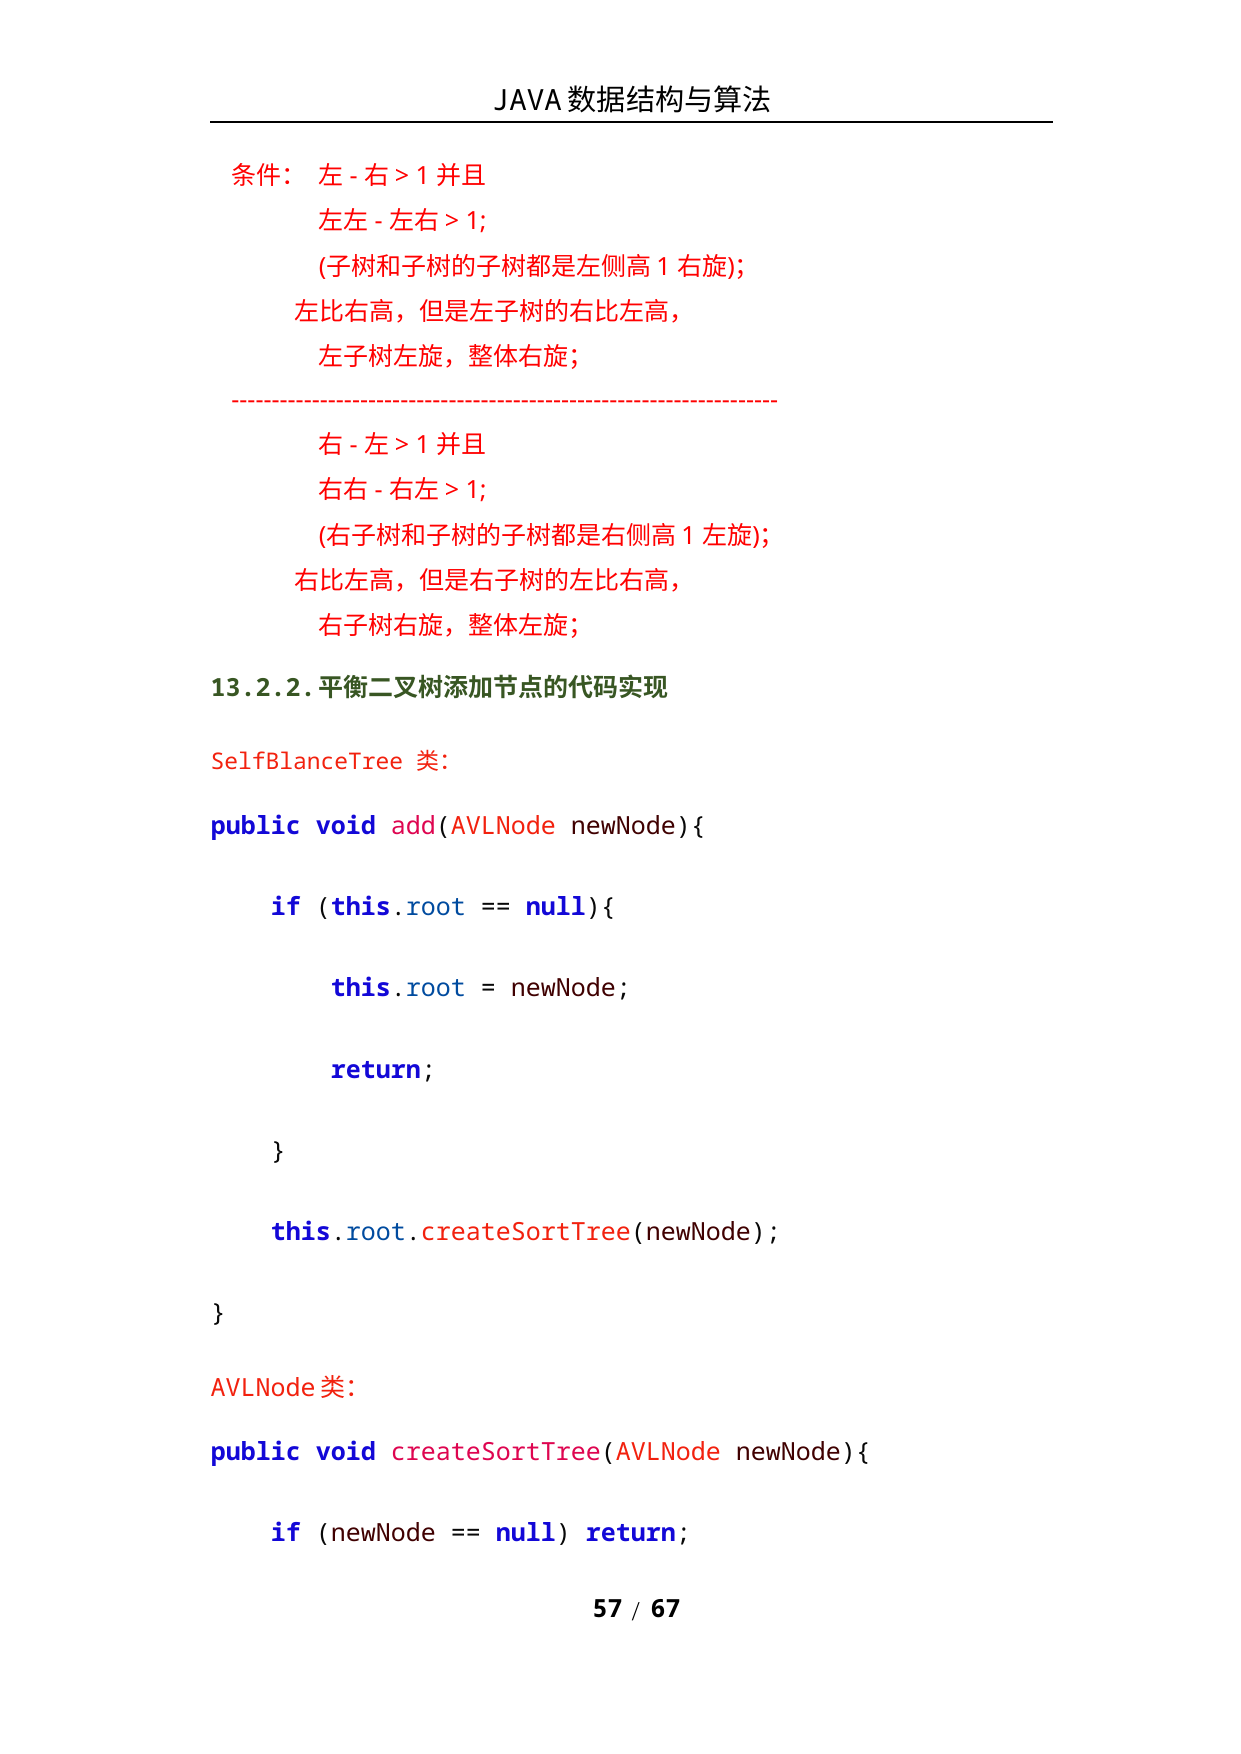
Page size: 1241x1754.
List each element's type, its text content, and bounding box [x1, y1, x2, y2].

title 平衡二叉树添加节点的代码实现 [210, 667, 1053, 704]
text AVLNode类： [210, 1353, 1053, 1418]
text 左左 - 左右 > 1; [231, 201, 1053, 237]
text 左比右高，但是左子树的右比左高， [231, 291, 1053, 328]
text 右子树右旋，整体左旋； [231, 606, 1053, 642]
text 右比左高，但是右子树的左比右高， [231, 561, 1053, 597]
text public void add(AVLNode newNode){ if (this.root == null){ this.root = newNode; return; } this.root.createSortTree(newNode); } [211, 792, 1053, 1344]
text (子树和子树的子树都是左侧高1 右旋)； [231, 246, 1053, 282]
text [211, 1418, 1053, 1564]
text SelfBlanceTree 类： [210, 727, 1053, 792]
text 条件： 左 - 右 > 1 并且 [231, 156, 1053, 192]
text -------------------------------------------------------------------- [231, 382, 1053, 416]
text 右 - 左 > 1 并且 [231, 424, 1053, 461]
text (右子树和子树的子树都是右侧高1 左旋)； [231, 515, 1053, 551]
text 右右 - 右左 > 1; [231, 470, 1053, 506]
text 左子树左旋，整体右旋； [231, 337, 1053, 373]
